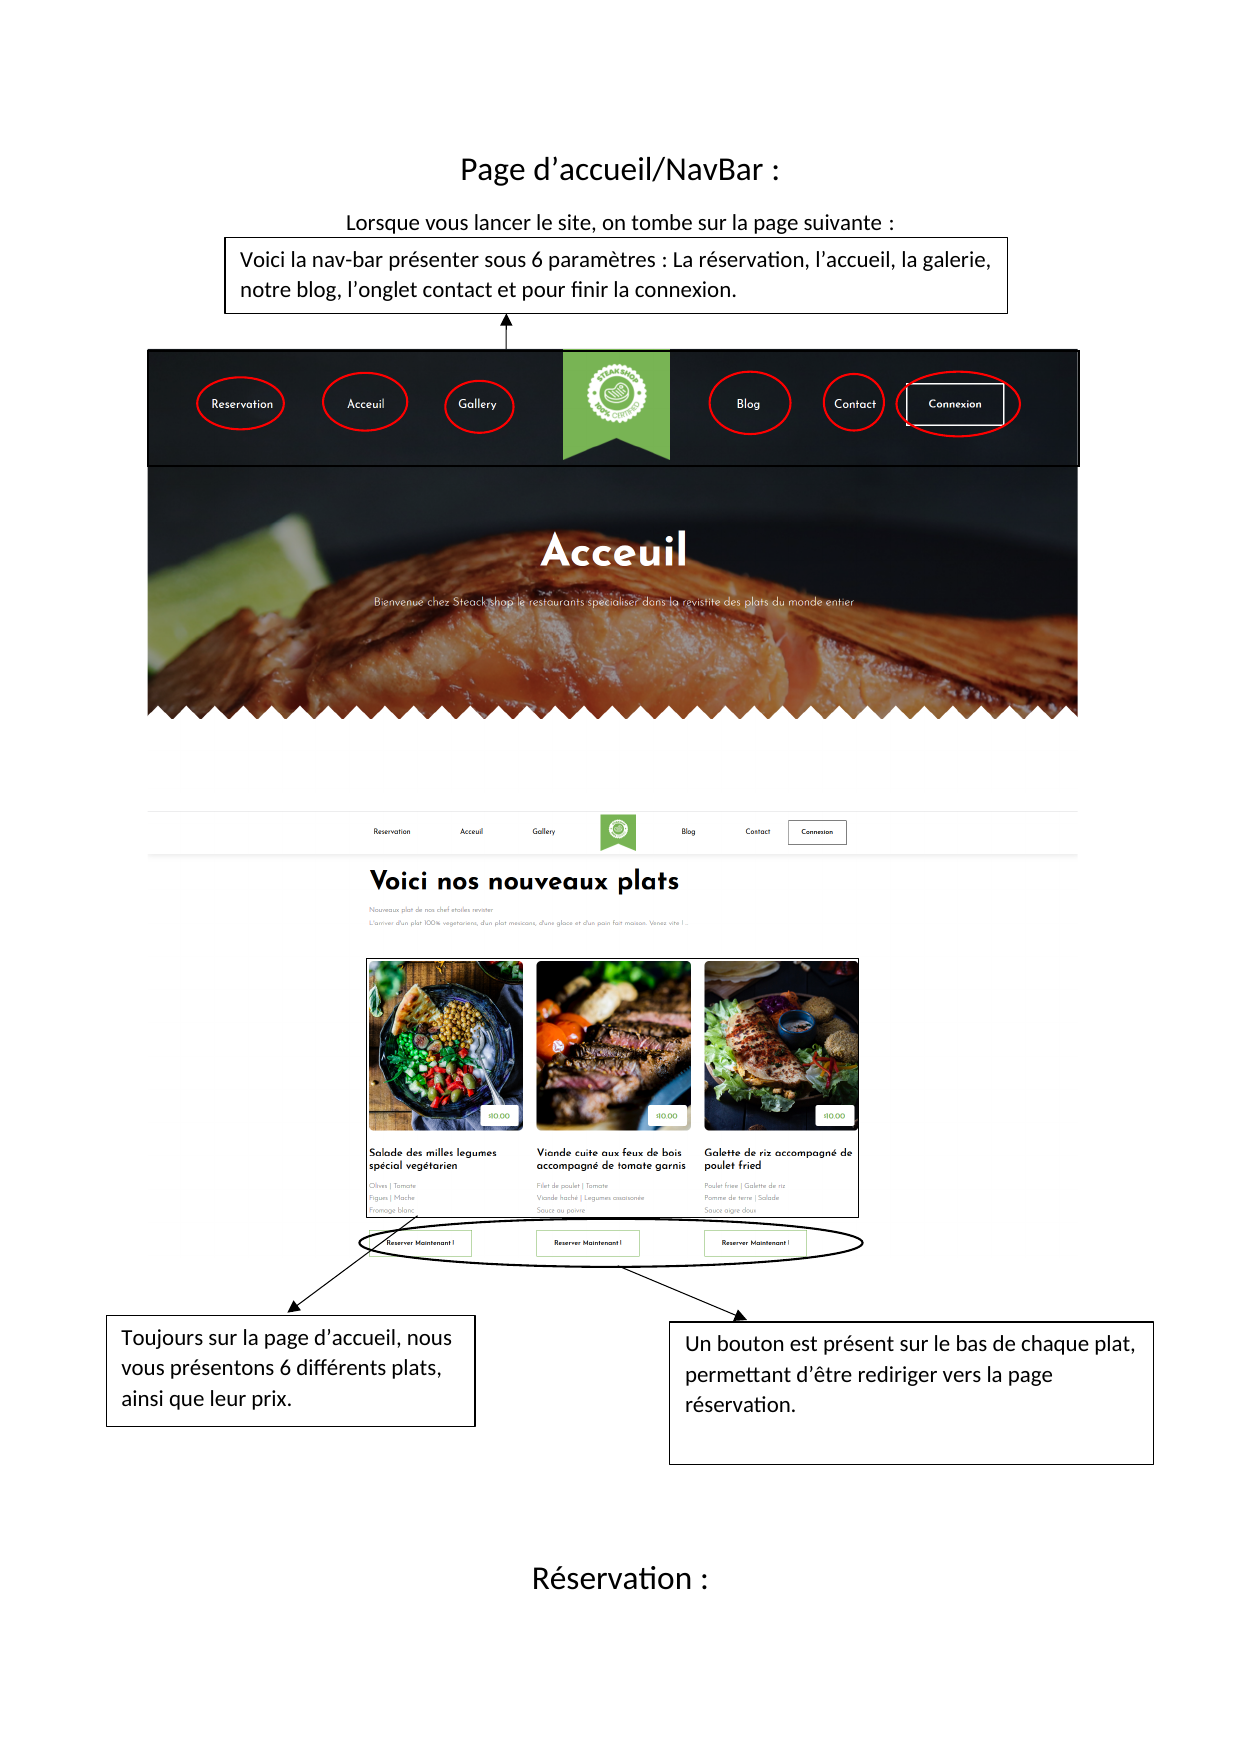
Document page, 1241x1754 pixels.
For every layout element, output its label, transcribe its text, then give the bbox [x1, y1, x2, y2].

text Page d’accueil/NavBar : [148, 148, 1093, 188]
picture [367, 959, 858, 1217]
picture [361, 1233, 392, 1248]
picture [404, 1218, 531, 1228]
picture [147, 811, 1078, 1258]
picture [364, 1252, 400, 1258]
text Lorsque vous lancer le site, on tombe sur la page suivante : [148, 208, 1093, 236]
picture [149, 352, 1078, 465]
text Réservation : [148, 1557, 1093, 1598]
picture [375, 1220, 861, 1258]
picture [147, 467, 1078, 793]
